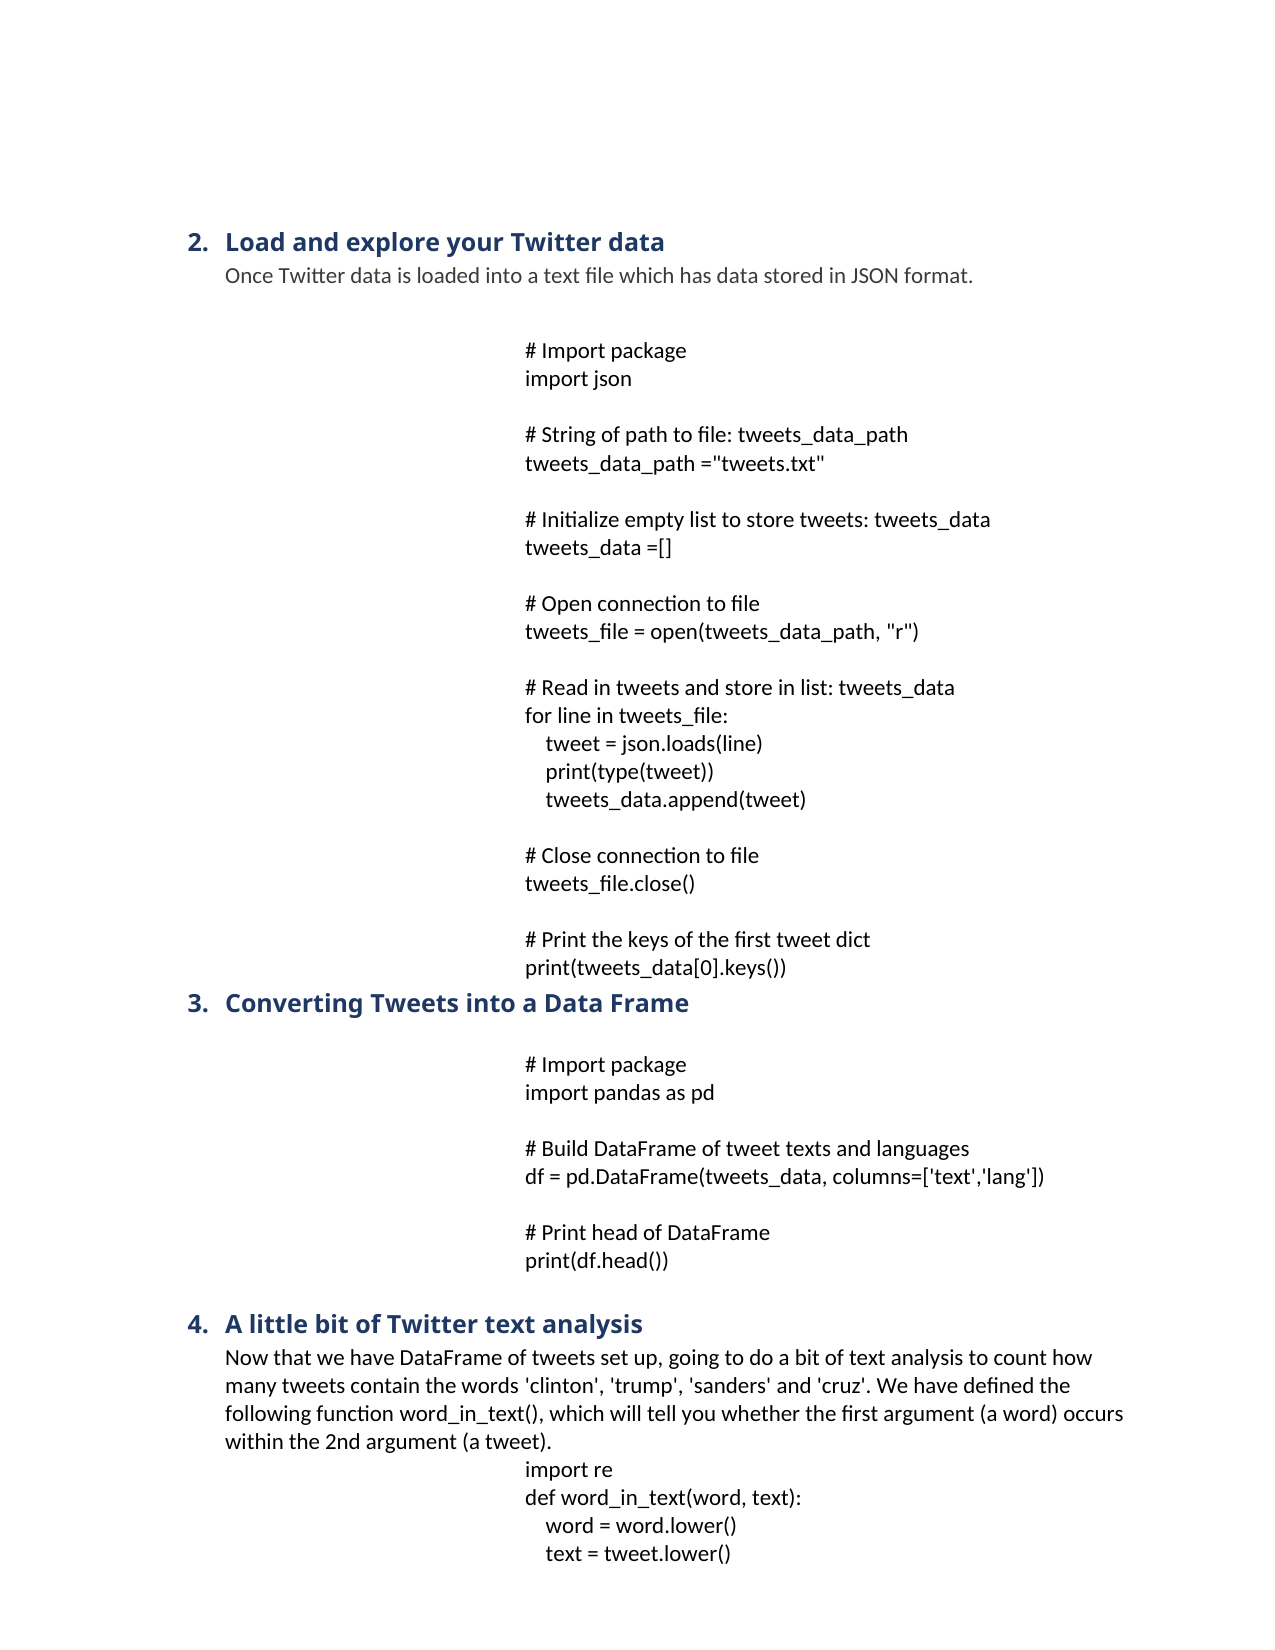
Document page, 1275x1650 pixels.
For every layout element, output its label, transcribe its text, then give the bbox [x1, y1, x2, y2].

text def word_in_text(word, text): [525, 1483, 1125, 1511]
text print(tweets_data[0].keys()) [525, 953, 1125, 981]
text # String of path to file: tweets_data_path [525, 421, 1125, 449]
text print(df.head()) [525, 1246, 1125, 1274]
text text = tweet.lower() [525, 1539, 1125, 1567]
text Now that we have DataFrame of tweets set up, going to do a bit of text analysis to count how many tweets contain the words 'clinton', 'trump', 'sanders' and 'cruz'. We have defined the following function word_in_text(), which will tell you whether the first argument (a word) occurs within the 2nd argument (a tweet). [225, 1343, 1125, 1455]
text # Import package [525, 337, 1125, 364]
text df = pd.DataFrame(tweets_data, columns=['text','lang']) [525, 1162, 1125, 1190]
text # Initialize empty list to store tweets: tweets_data [525, 505, 1125, 533]
subtitle Converting Tweets into a Data Frame [187, 985, 1125, 1019]
text # Import package [525, 1050, 1125, 1078]
text tweets_data.append(tweet) [525, 785, 1125, 813]
text # Build DataFrame of tweet texts and languages [525, 1134, 1125, 1162]
subtitle Load and explore your Twitter data [187, 225, 1125, 259]
text print(type(tweet)) [525, 757, 1125, 785]
text # Close connection to file [525, 841, 1125, 869]
text # Print the keys of the first tweet dict [525, 925, 1125, 953]
text import re [525, 1455, 1125, 1483]
text Once Twitter data is loaded into a text file which has data stored in JSON format. [150, 262, 1125, 290]
text import json [525, 364, 1125, 393]
text tweets_file = open(tweets_data_path, "r") [525, 617, 1125, 645]
text tweets_file.close() [525, 869, 1125, 897]
text tweets_data_path ="tweets.txt" [525, 449, 1125, 477]
text tweets_data =[] [525, 533, 1125, 561]
text # Read in tweets and store in list: tweets_data [525, 673, 1125, 701]
text # Open connection to file [525, 589, 1125, 617]
text # Print head of DataFrame [525, 1218, 1125, 1246]
text word = word.lower() [525, 1511, 1125, 1539]
subtitle A little bit of Twitter text analysis [187, 1306, 1125, 1340]
text import pandas as pd [525, 1078, 1125, 1106]
text tweet = json.loads(line) [525, 729, 1125, 757]
text for line in tweets_file: [525, 701, 1125, 729]
